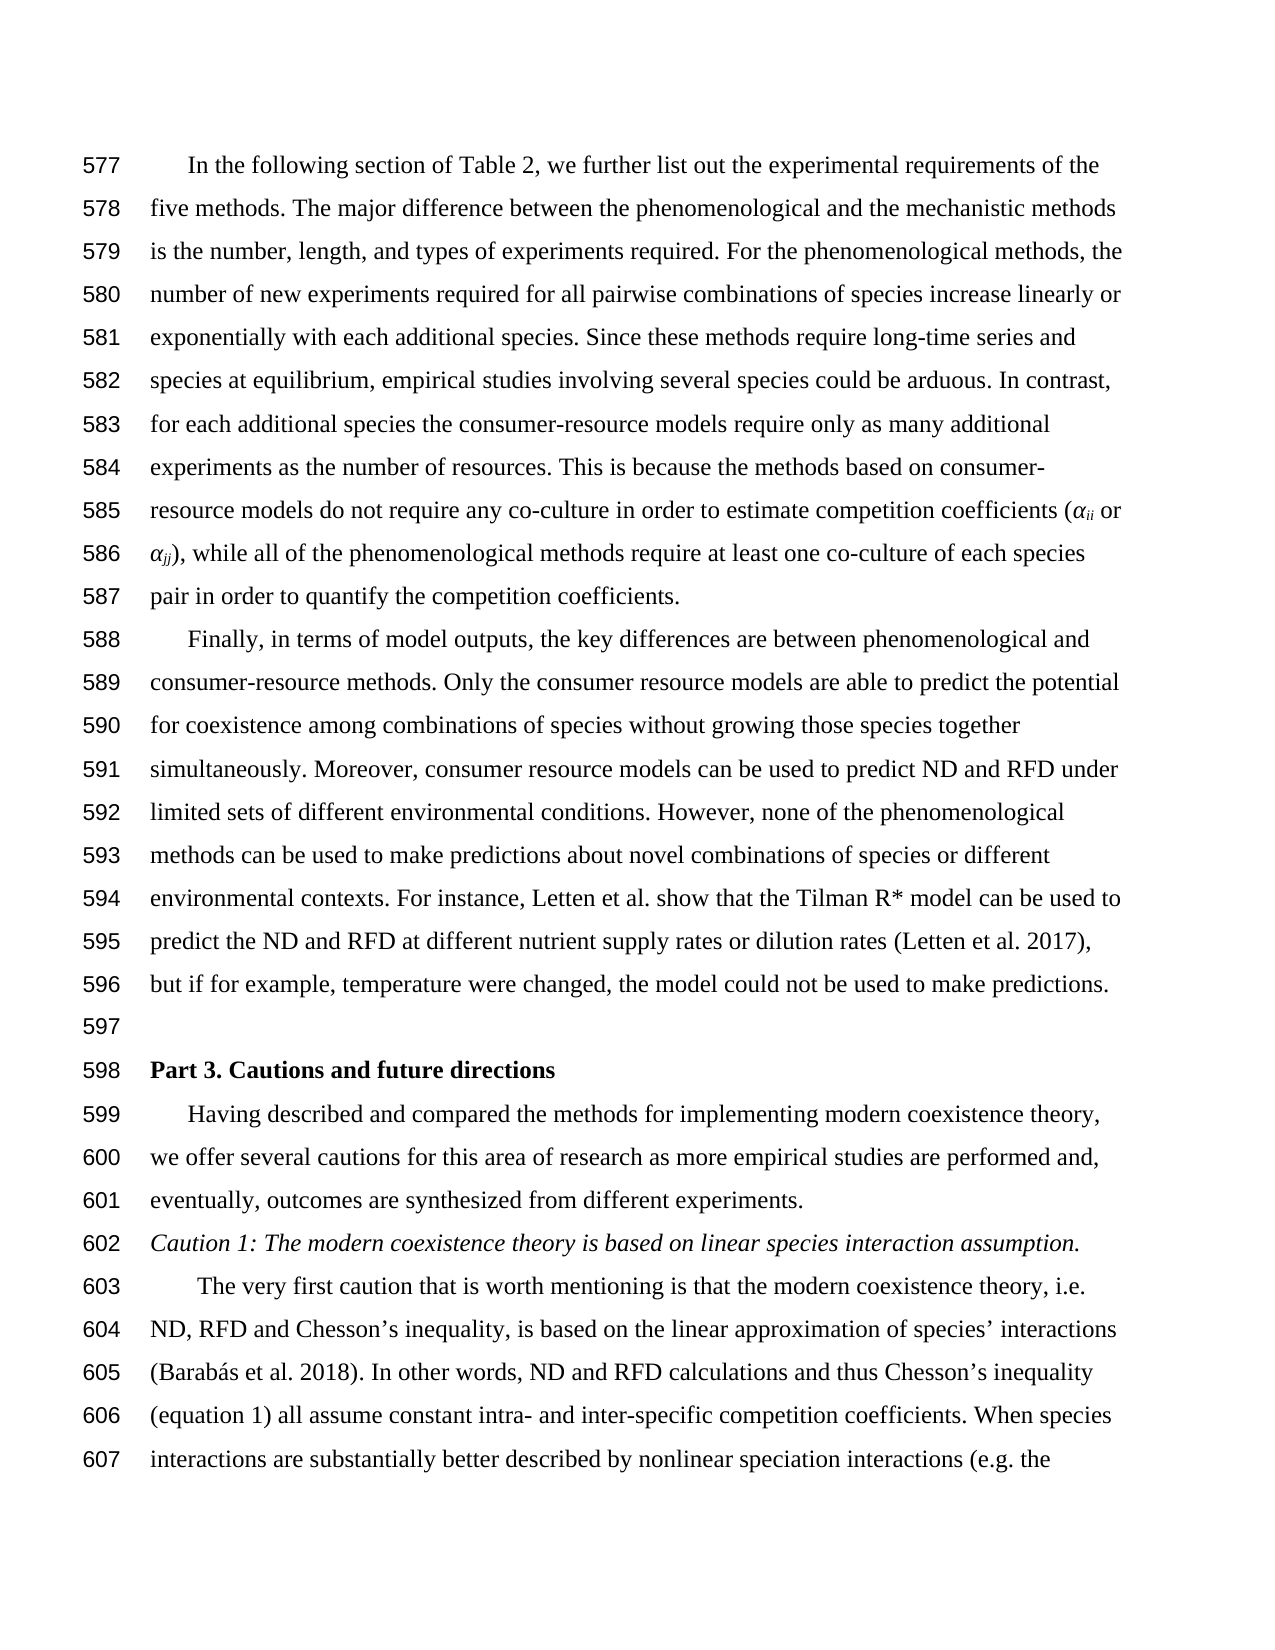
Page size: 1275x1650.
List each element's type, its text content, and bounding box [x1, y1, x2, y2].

text Having described and compared the methods for implementing modern coexistence theory, we offer several cautions for this area of research as more empirical studies are performed and, eventually, outcomes are synthesized from different experiments. [150, 1099, 1125, 1214]
text Caution 1: The modern coexistence theory is based on linear species interaction assumption. [150, 1228, 1125, 1257]
text Finally, in terms of model outputs, the key differences are between phenomenological and consumer-resource methods. Only the consumer resource models are able to predict the potential for coexistence among combinations of species without growing those species together simultaneously. Moreover, consumer resource models can be used to predict ND and RFD under limited sets of different environmental conditions. However, none of the phenomenological methods can be used to make predictions about novel combinations of species or different environmental contexts. For instance, Letten et al. show that the Tilman R* model can be used to predict the ND and RFD at different nutrient supply rates or dilution rates (Letten et al. 2017), but if for example, temperature were changed, the model could not be used to make predictions. [150, 624, 1125, 998]
text Part 3. Cautions and future directions [150, 1056, 1125, 1084]
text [150, 1271, 1125, 1472]
text In the following section of Table 2, we further list out the experimental requirements of the five methods. The major difference between the phenomenological and the mechanistic methods is the number, length, and types of experiments required. For the phenomenological methods, the number of new experiments required for all pairwise combinations of species increase linearly or exponentially with each additional species. Since these methods require long-time series and species at equilibrium, empirical studies involving several species could be arduous. In contrast, for each additional species the consumer-resource models require only as many additional experiments as the number of resources. This is because the methods based on consumer-resource models do not require any co-culture in order to estimate competition coefficients (αii or αjj), while all of the phenomenological methods require at least one co-culture of each species pair in order to quantify the competition coefficients. [150, 150, 1125, 610]
